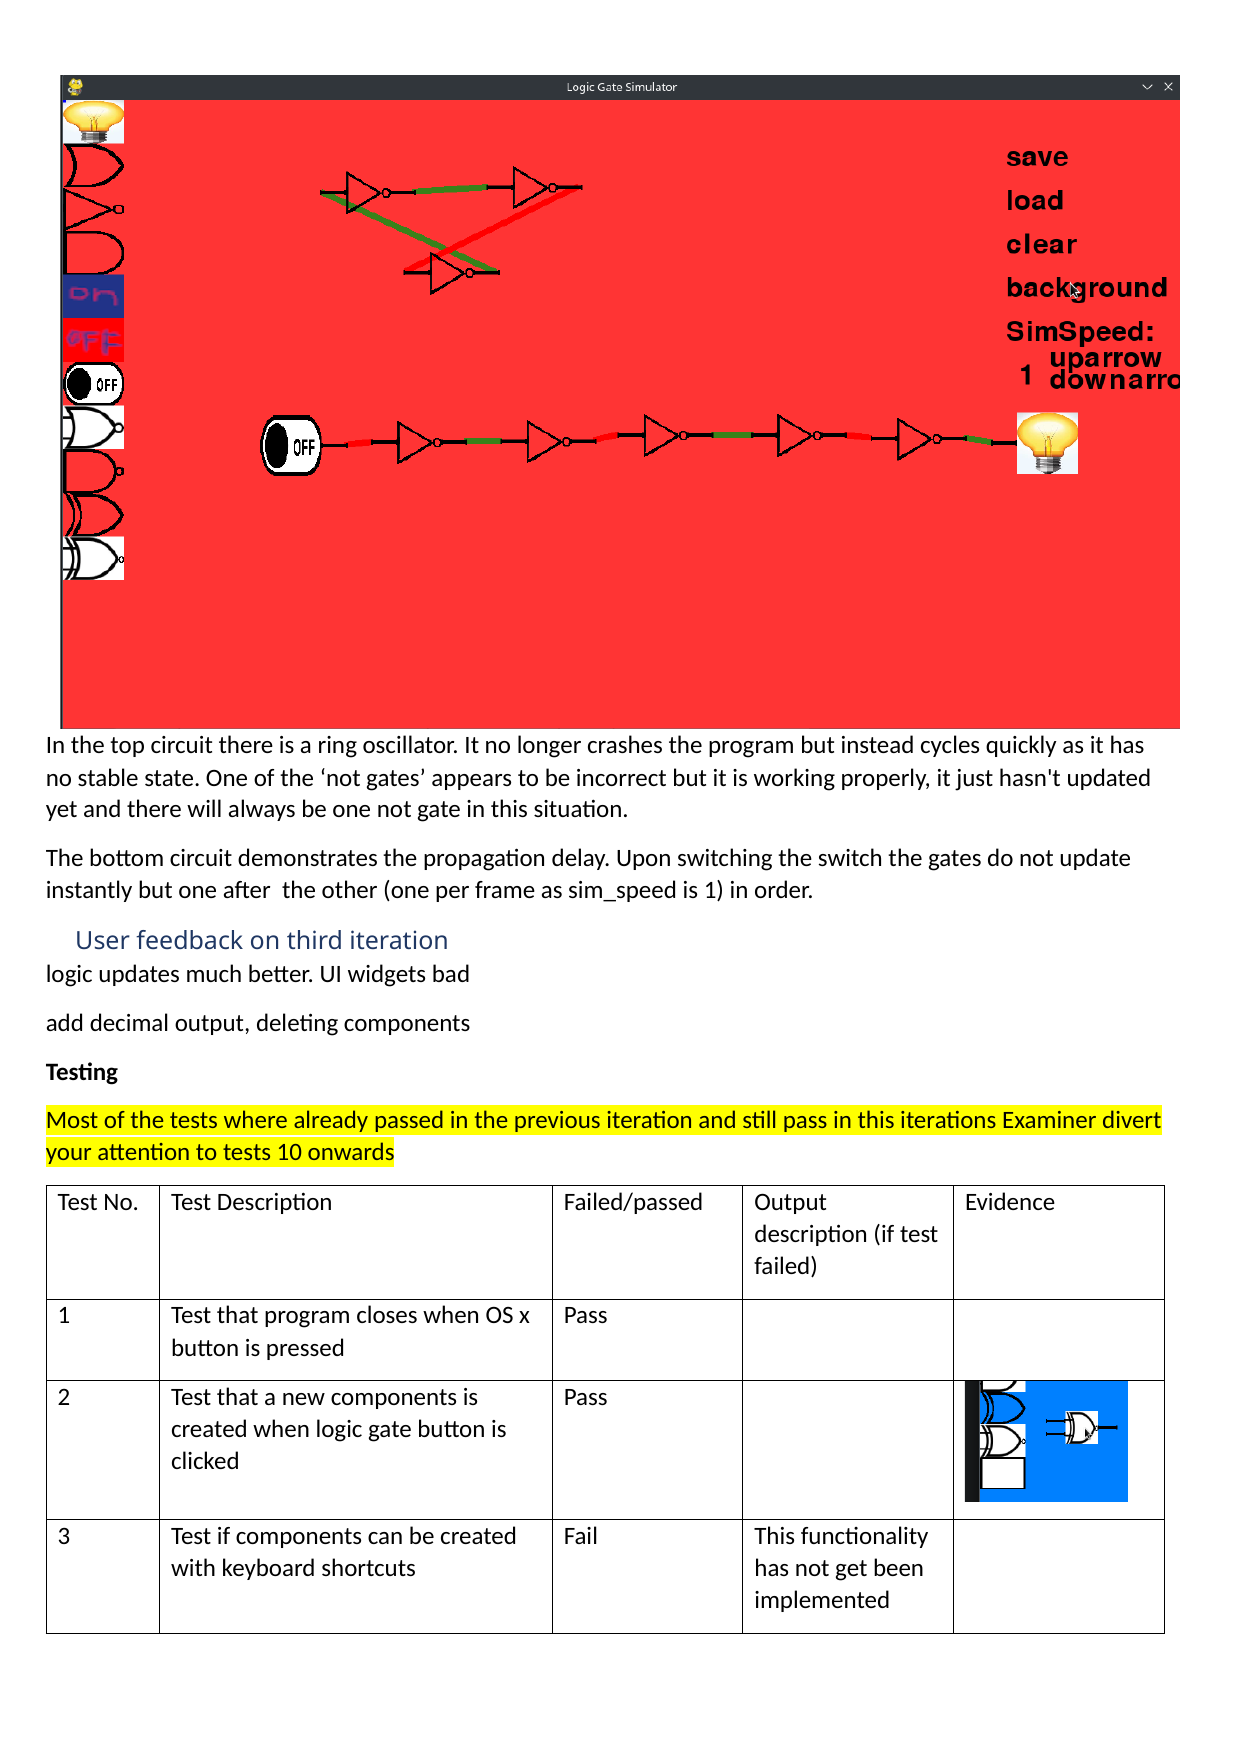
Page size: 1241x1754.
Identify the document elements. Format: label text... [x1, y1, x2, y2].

table_cell 1 [47, 1300, 159, 1380]
table_cell This functionality has not get been implemented [743, 1520, 953, 1632]
text Most of the tests where already passed in the previous iteration and still pass in this iterations Examiner divert your attention to tests 10 onwards [46, 1104, 1165, 1167]
table_header Test No. [47, 1186, 159, 1299]
table_cell [743, 1300, 953, 1380]
table_cell Test if components can be created with keyboard shortcuts [160, 1520, 552, 1632]
subtitle User feedback on third iteration [75, 923, 1165, 957]
table_cell [954, 1381, 1164, 1519]
table_cell [743, 1381, 953, 1519]
table_cell Fail [553, 1520, 742, 1632]
text add decimal output, deleting components [46, 1007, 1165, 1038]
picture [964, 1381, 1128, 1502]
picture [60, 75, 1180, 729]
table_cell 2 [47, 1381, 159, 1519]
table_cell [954, 1300, 1164, 1380]
table_cell Test that a new components is created when logic gate button is clicked [160, 1381, 552, 1519]
table_header Evidence [954, 1186, 1164, 1299]
table_cell 3 [47, 1520, 159, 1632]
text The bottom circuit demonstrates the propagation delay. Upon switching the switch the gates do not update instantly but one after the other (one per frame as sim_speed is 1) in order. [46, 842, 1165, 905]
table_header Test Description [160, 1186, 552, 1299]
text logic updates much better. UI widgets bad [46, 959, 1165, 989]
table_header Output description (if test failed) [743, 1186, 953, 1299]
text Testing [46, 1056, 1165, 1086]
table_cell Pass [553, 1300, 742, 1380]
table_cell Pass [553, 1381, 742, 1519]
table_cell Test that program closes when OS x button is pressed [160, 1300, 552, 1380]
table_cell [954, 1520, 1164, 1632]
table_header Failed/passed [553, 1186, 742, 1299]
